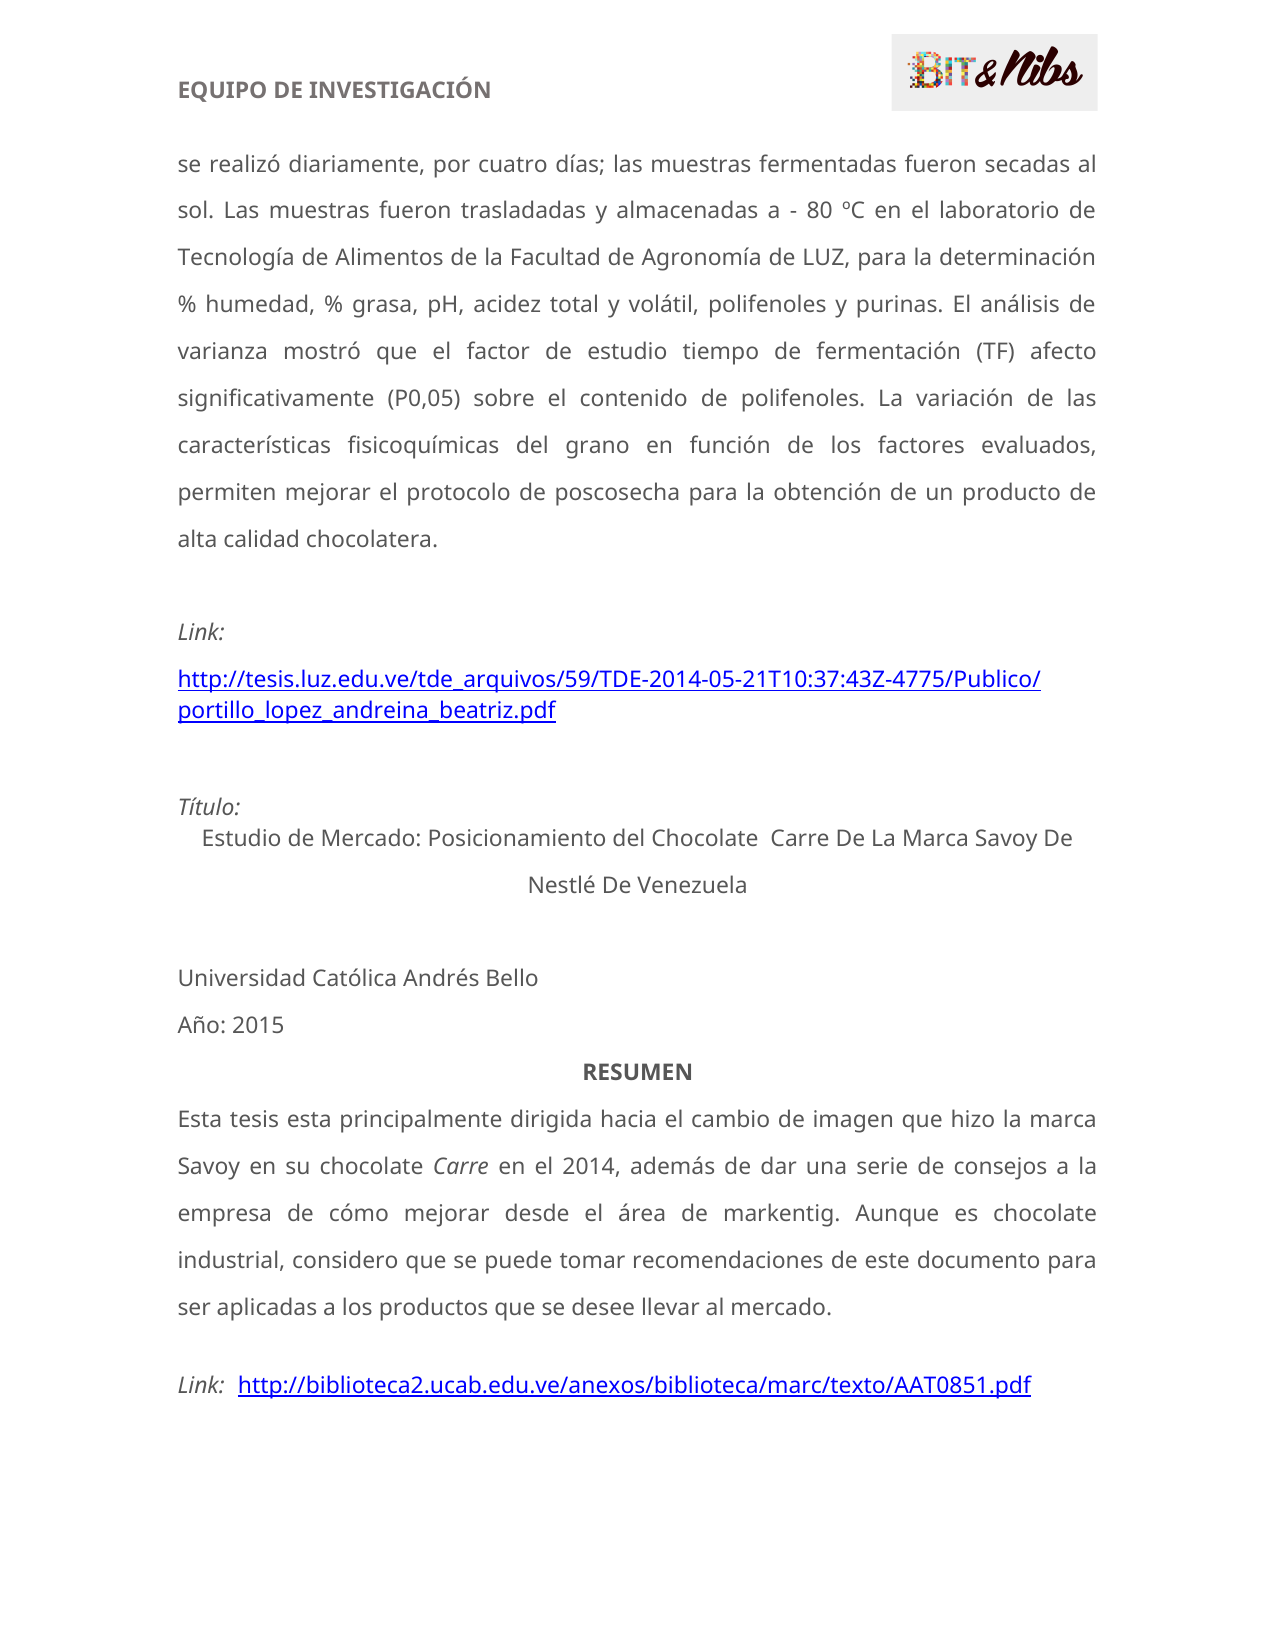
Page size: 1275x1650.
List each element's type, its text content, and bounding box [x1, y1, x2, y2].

text Universidad Católica Andrés Bello [177, 962, 1098, 993]
text Título: [177, 790, 1098, 822]
picture [891, 34, 1098, 111]
text Link: [177, 616, 1098, 648]
text http://tesis.luz.edu.ve/tde_arquivos/59/TDE-2014-05-21T10:37:43Z-4775/Publico/portillo_lopez_andreina_beatriz.pdf [177, 663, 1098, 726]
text RESUMEN [177, 1056, 1098, 1087]
text Link: http://biblioteca2.ucab.edu.ve/anexos/biblioteca/marc/texto/AAT0851.pdf [177, 1368, 1098, 1400]
text Estudio de Mercado: Posicionamiento del Chocolate Carre De La Marca Savoy De Nestlé De Venezuela [177, 822, 1098, 900]
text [177, 148, 1098, 554]
text Esta tesis esta principalmente dirigida hacia el cambio de imagen que hizo la marca Savoy en su chocolate Carre en el 2014, además de dar una serie de consejos a la empresa de cómo mejorar desde el área de markentig. Aunque es chocolate industrial, considero que se puede tomar recomendaciones de este documento para ser aplicadas a los productos que se desee llevar al mercado. [177, 1103, 1098, 1322]
text Año: 2015 [177, 1009, 1098, 1040]
